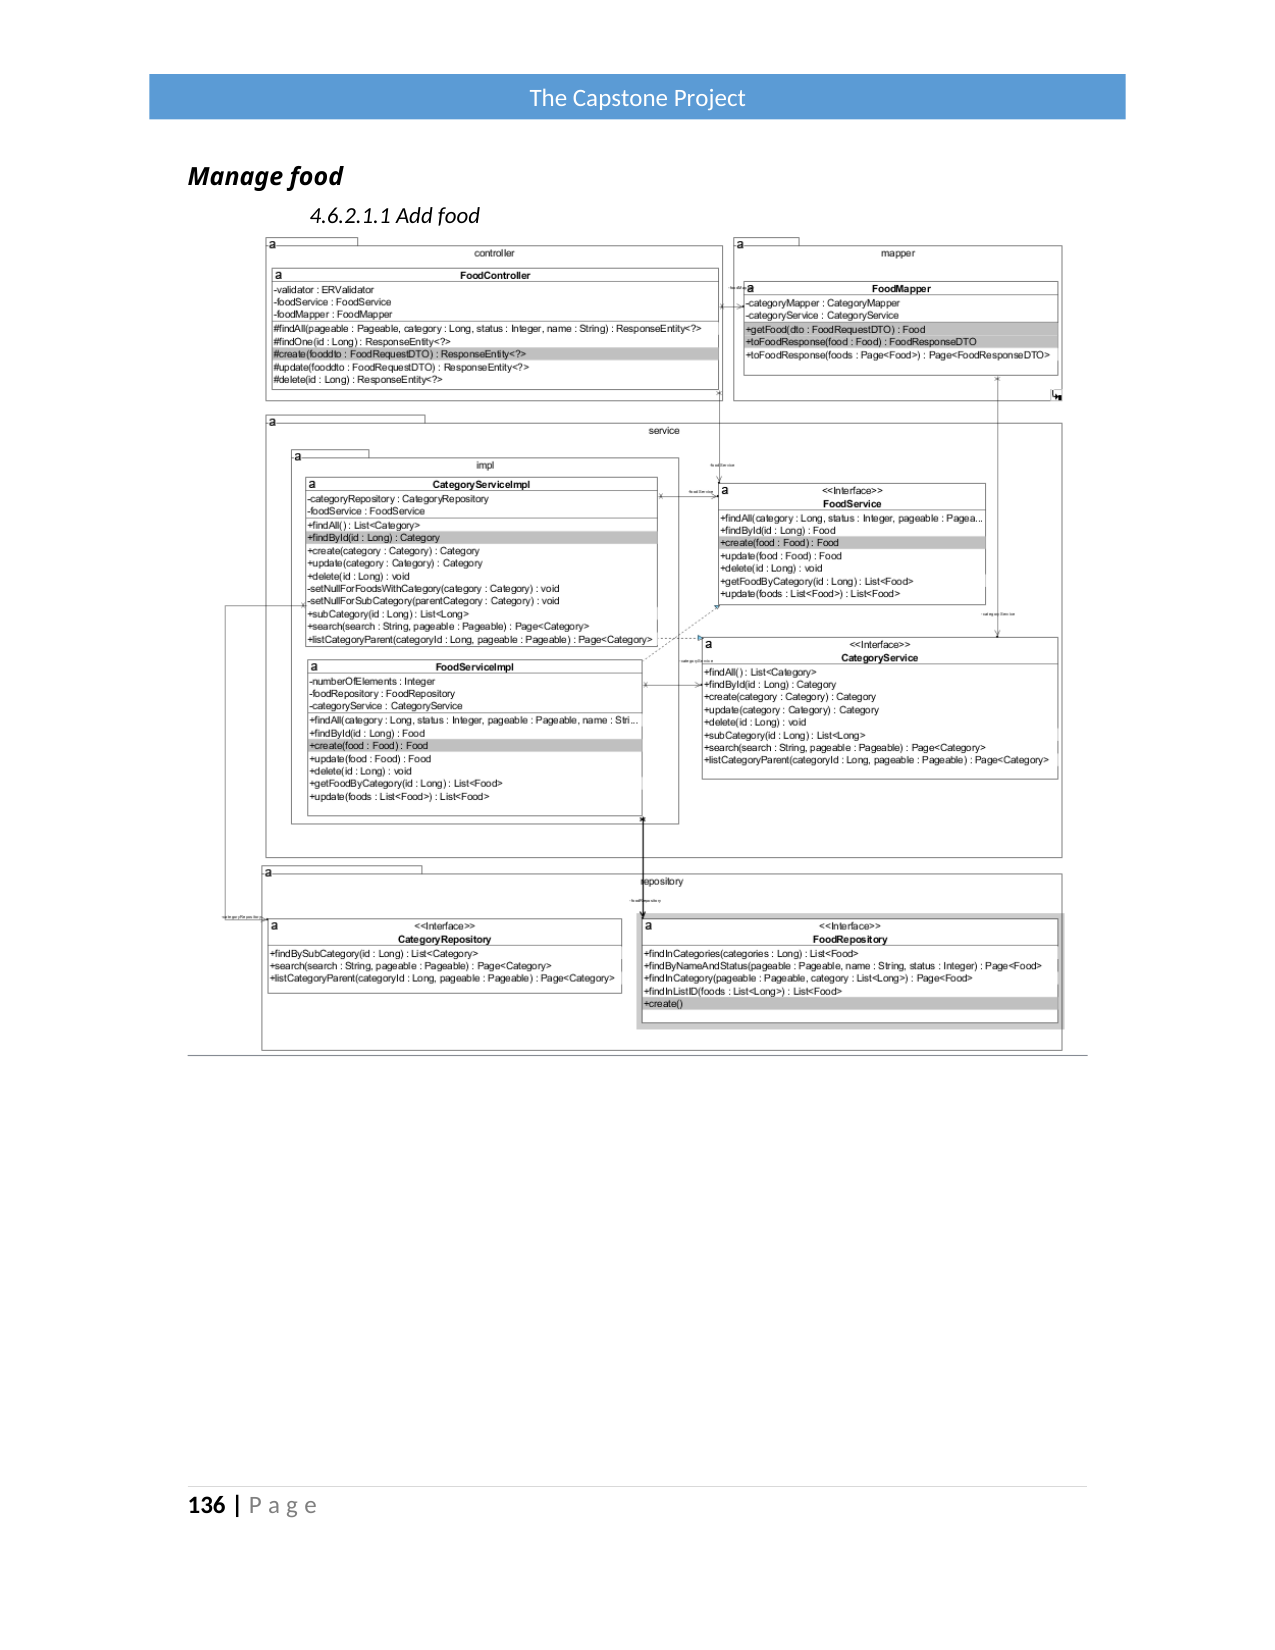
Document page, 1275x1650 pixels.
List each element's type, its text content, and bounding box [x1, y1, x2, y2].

picture [187, 231, 1088, 1057]
text Manage food [187, 158, 1087, 192]
list Add food [309, 201, 1087, 229]
